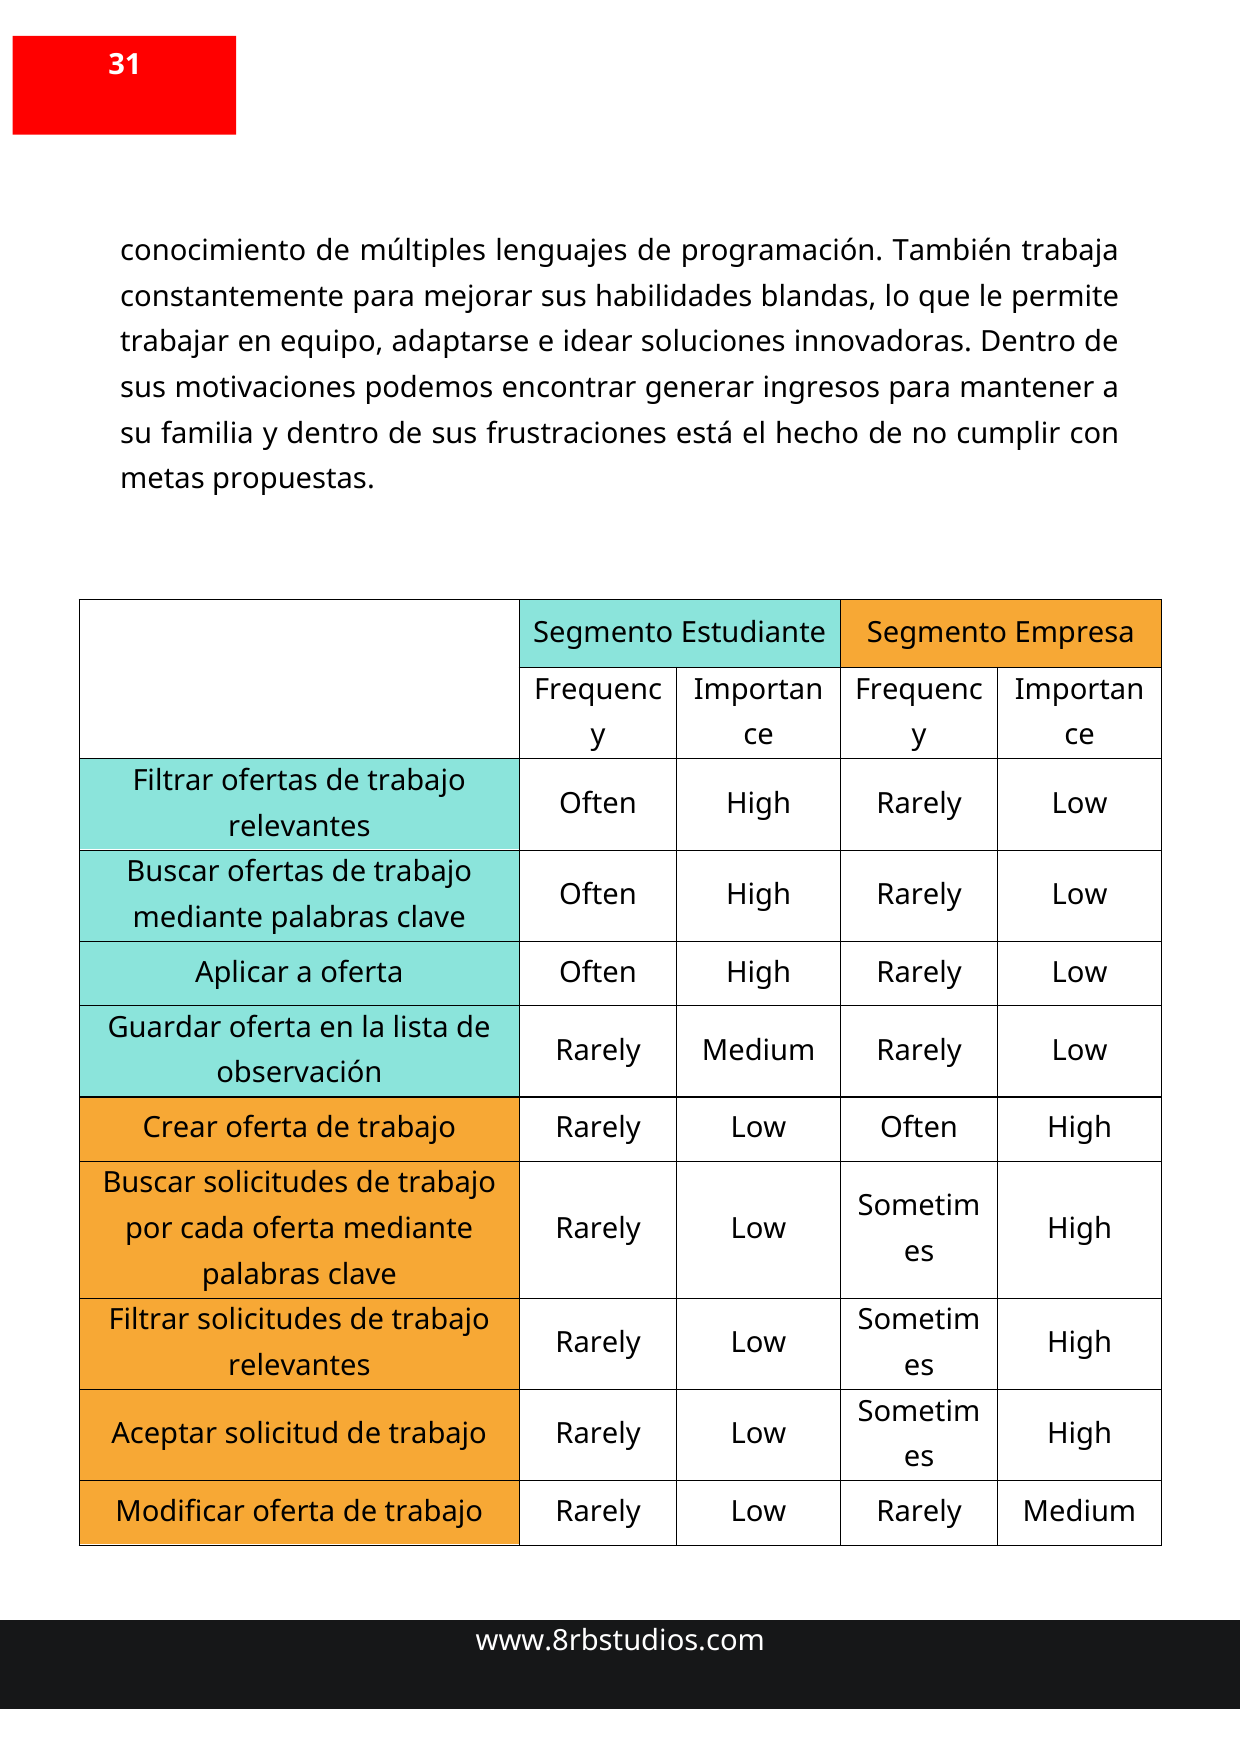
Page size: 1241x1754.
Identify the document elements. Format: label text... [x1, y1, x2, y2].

table_cell Low [677, 1299, 840, 1389]
table_cell High [677, 942, 840, 1005]
table_cell Sometimes [841, 1162, 997, 1298]
table_cell Rarely [841, 1006, 997, 1096]
table_cell Rarely [520, 1481, 676, 1544]
table_cell Low [677, 1162, 840, 1298]
table_cell Rarely [520, 1098, 676, 1161]
table_cell Often [841, 1098, 997, 1161]
table_cell Medium [677, 1006, 840, 1096]
table_cell Rarely [841, 851, 997, 941]
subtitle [120, 229, 1120, 497]
table_cell Modificar oferta de trabajo [80, 1481, 519, 1544]
table_cell Rarely [520, 1162, 676, 1298]
table_cell Low [998, 851, 1161, 941]
table_cell Rarely [841, 759, 997, 849]
table_cell Buscar solicitudes de trabajo por cada oferta mediante palabras clave [80, 1162, 519, 1298]
table_cell Often [520, 851, 676, 941]
table_cell Rarely [520, 1006, 676, 1096]
table_cell Frequency [841, 668, 997, 758]
table_cell Low [677, 1098, 840, 1161]
table_cell Low [677, 1481, 840, 1544]
table_cell Sometimes [841, 1390, 997, 1480]
table_cell Importance [998, 668, 1161, 758]
table_cell Frequency [520, 668, 676, 758]
table_cell Often [520, 942, 676, 1005]
table_cell Rarely [520, 1390, 676, 1480]
table_cell Crear oferta de trabajo [80, 1098, 519, 1161]
table_cell Sometimes [841, 1299, 997, 1389]
table_cell Guardar oferta en la lista de observación [80, 1006, 519, 1096]
table_cell Rarely [841, 1481, 997, 1544]
table_cell Rarely [841, 942, 997, 1005]
table_cell Aceptar solicitud de trabajo [80, 1390, 519, 1480]
table_cell Low [998, 759, 1161, 849]
table_cell Importance [677, 668, 840, 758]
table_cell Filtrar solicitudes de trabajo relevantes [80, 1299, 519, 1389]
table_cell Rarely [520, 1299, 676, 1389]
table_cell High [998, 1162, 1161, 1298]
table_cell Low [998, 1006, 1161, 1096]
table_header [80, 600, 519, 758]
table_cell Filtrar ofertas de trabajo relevantes [80, 759, 519, 849]
table_header Segmento Estudiante [520, 600, 840, 667]
table_cell Aplicar a oferta [80, 942, 519, 1005]
table_cell High [998, 1299, 1161, 1389]
table_cell Buscar ofertas de trabajo mediante palabras clave [80, 851, 519, 941]
table_cell High [677, 759, 840, 849]
table_cell Medium [998, 1481, 1161, 1544]
table_cell High [998, 1390, 1161, 1480]
table_cell High [998, 1098, 1161, 1161]
table_header Segmento Empresa [841, 600, 1161, 667]
table_cell High [677, 851, 840, 941]
table_cell Low [677, 1390, 840, 1480]
table_cell Low [998, 942, 1161, 1005]
table_cell Often [520, 759, 676, 849]
